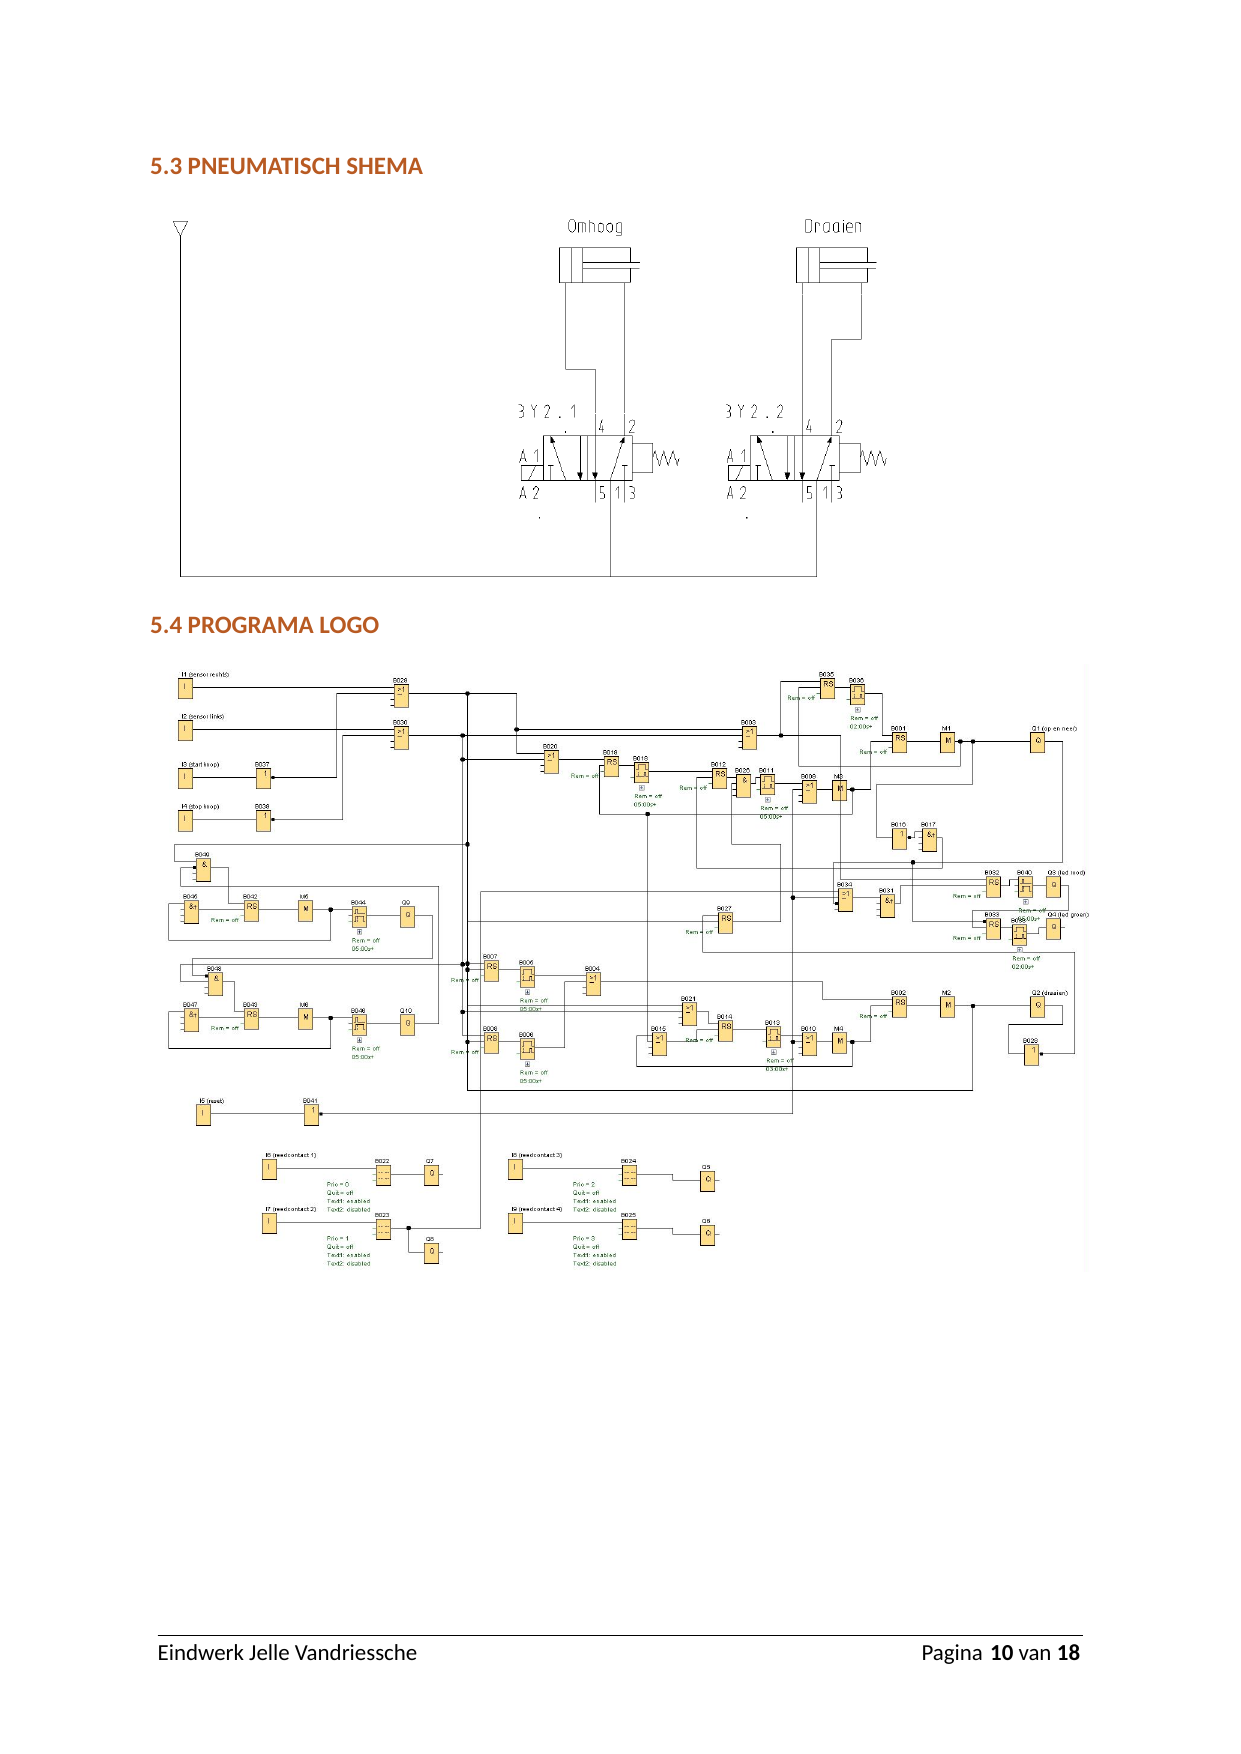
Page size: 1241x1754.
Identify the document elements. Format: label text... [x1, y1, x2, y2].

picture [157, 193, 894, 585]
subtitle Programa LOGO [150, 609, 1083, 640]
subtitle Pneumatisch shema [150, 150, 1083, 181]
picture [150, 664, 1090, 1272]
